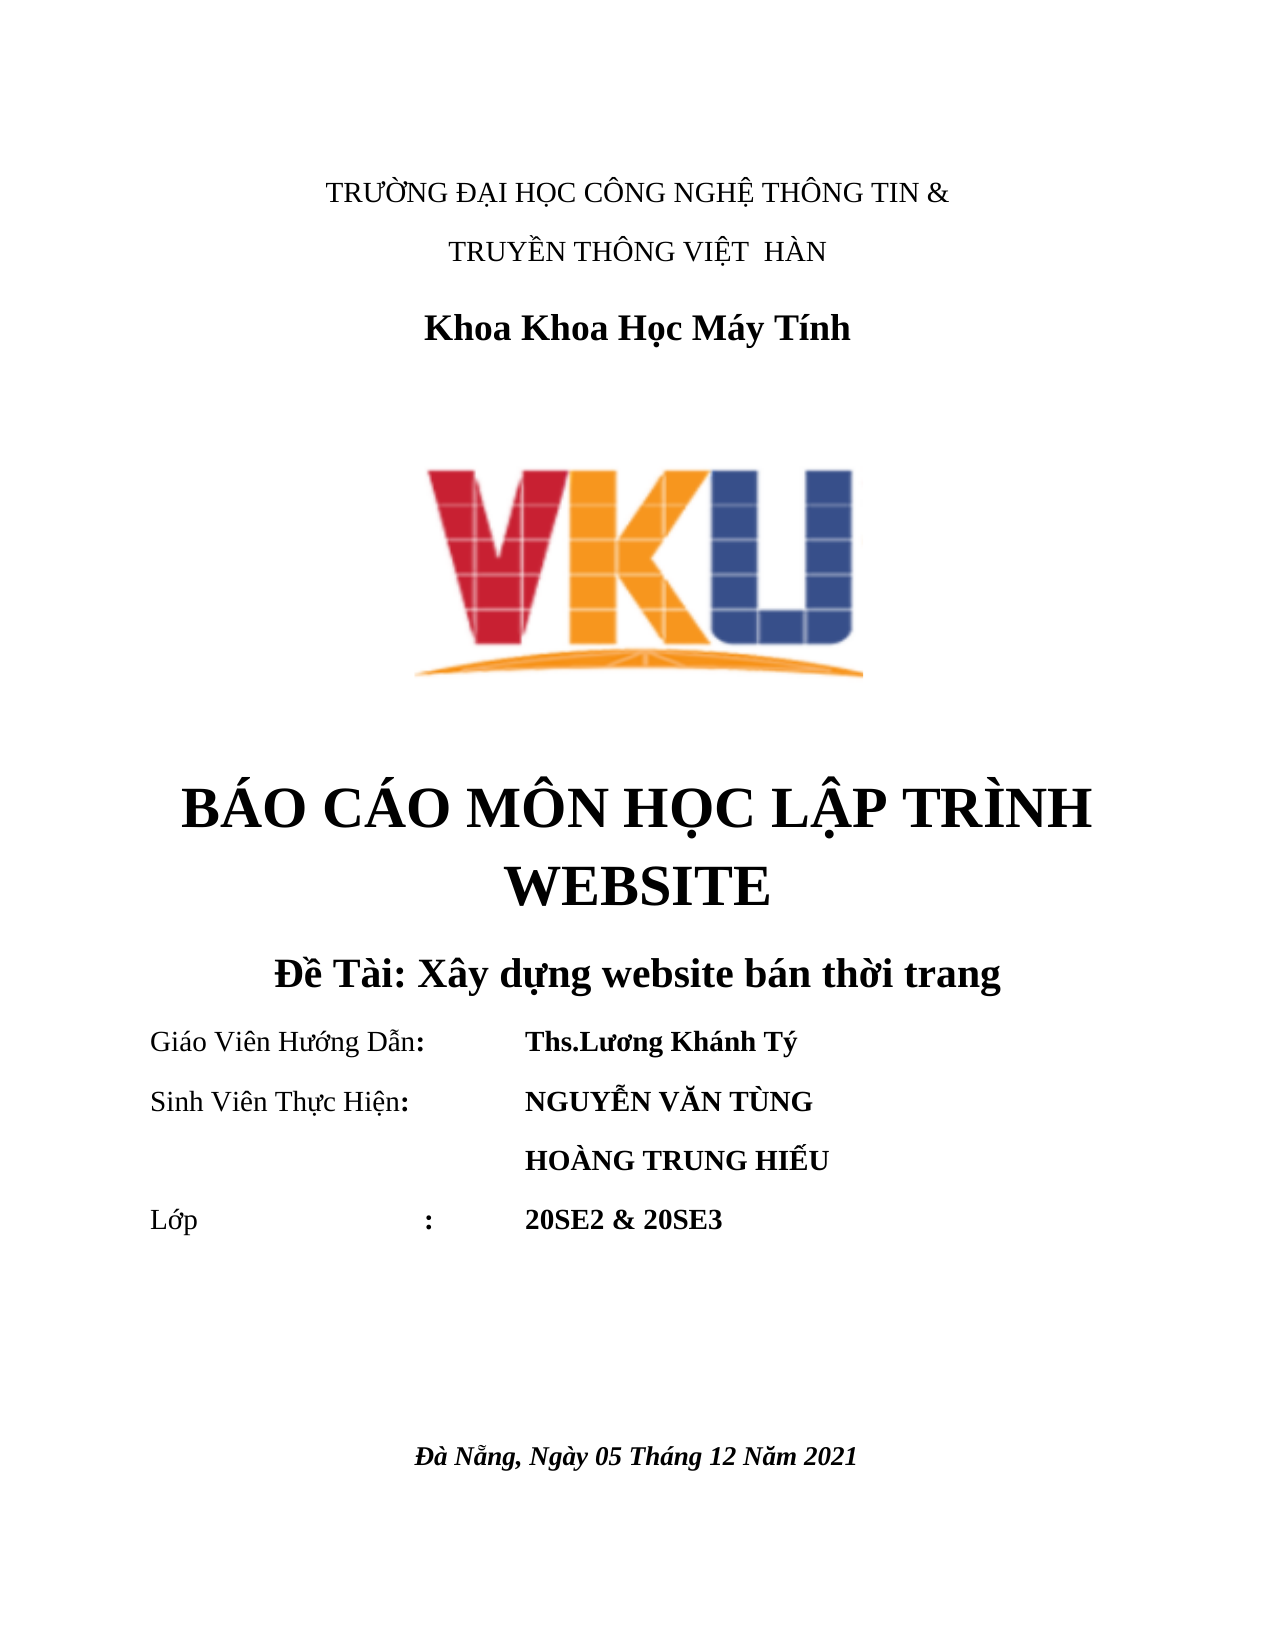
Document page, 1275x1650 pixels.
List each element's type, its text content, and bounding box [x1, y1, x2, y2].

text Giáo Viên Hướng Dẫn: Ths.Lương Khánh Tý [150, 1024, 1125, 1058]
text TRUYỀN THÔNG VIỆT HÀN [150, 234, 1125, 268]
text Lớp : 20SE2 & 20SE3 [150, 1202, 1125, 1236]
text Đề Tài: Xây dựng website bán thời trang [150, 948, 1125, 996]
text HOÀNG TRUNG HIẾU [150, 1143, 1125, 1177]
text Sinh Viên Thực Hiện: NGUYỄN VĂN TÙNG [150, 1084, 1125, 1117]
text Khoa Khoa Học Máy Tính [150, 306, 1125, 349]
text TRƯỜNG ĐẠI HỌC CÔNG NGHỆ THÔNG TIN & [150, 175, 1125, 208]
text Đà Nẵng, Ngày 05 Tháng 12 Năm 2021 [150, 1440, 1125, 1471]
picture [411, 456, 864, 684]
text BÁO CÁO MÔN HỌC LẬP TRÌNH WEBSITE [150, 773, 1125, 917]
